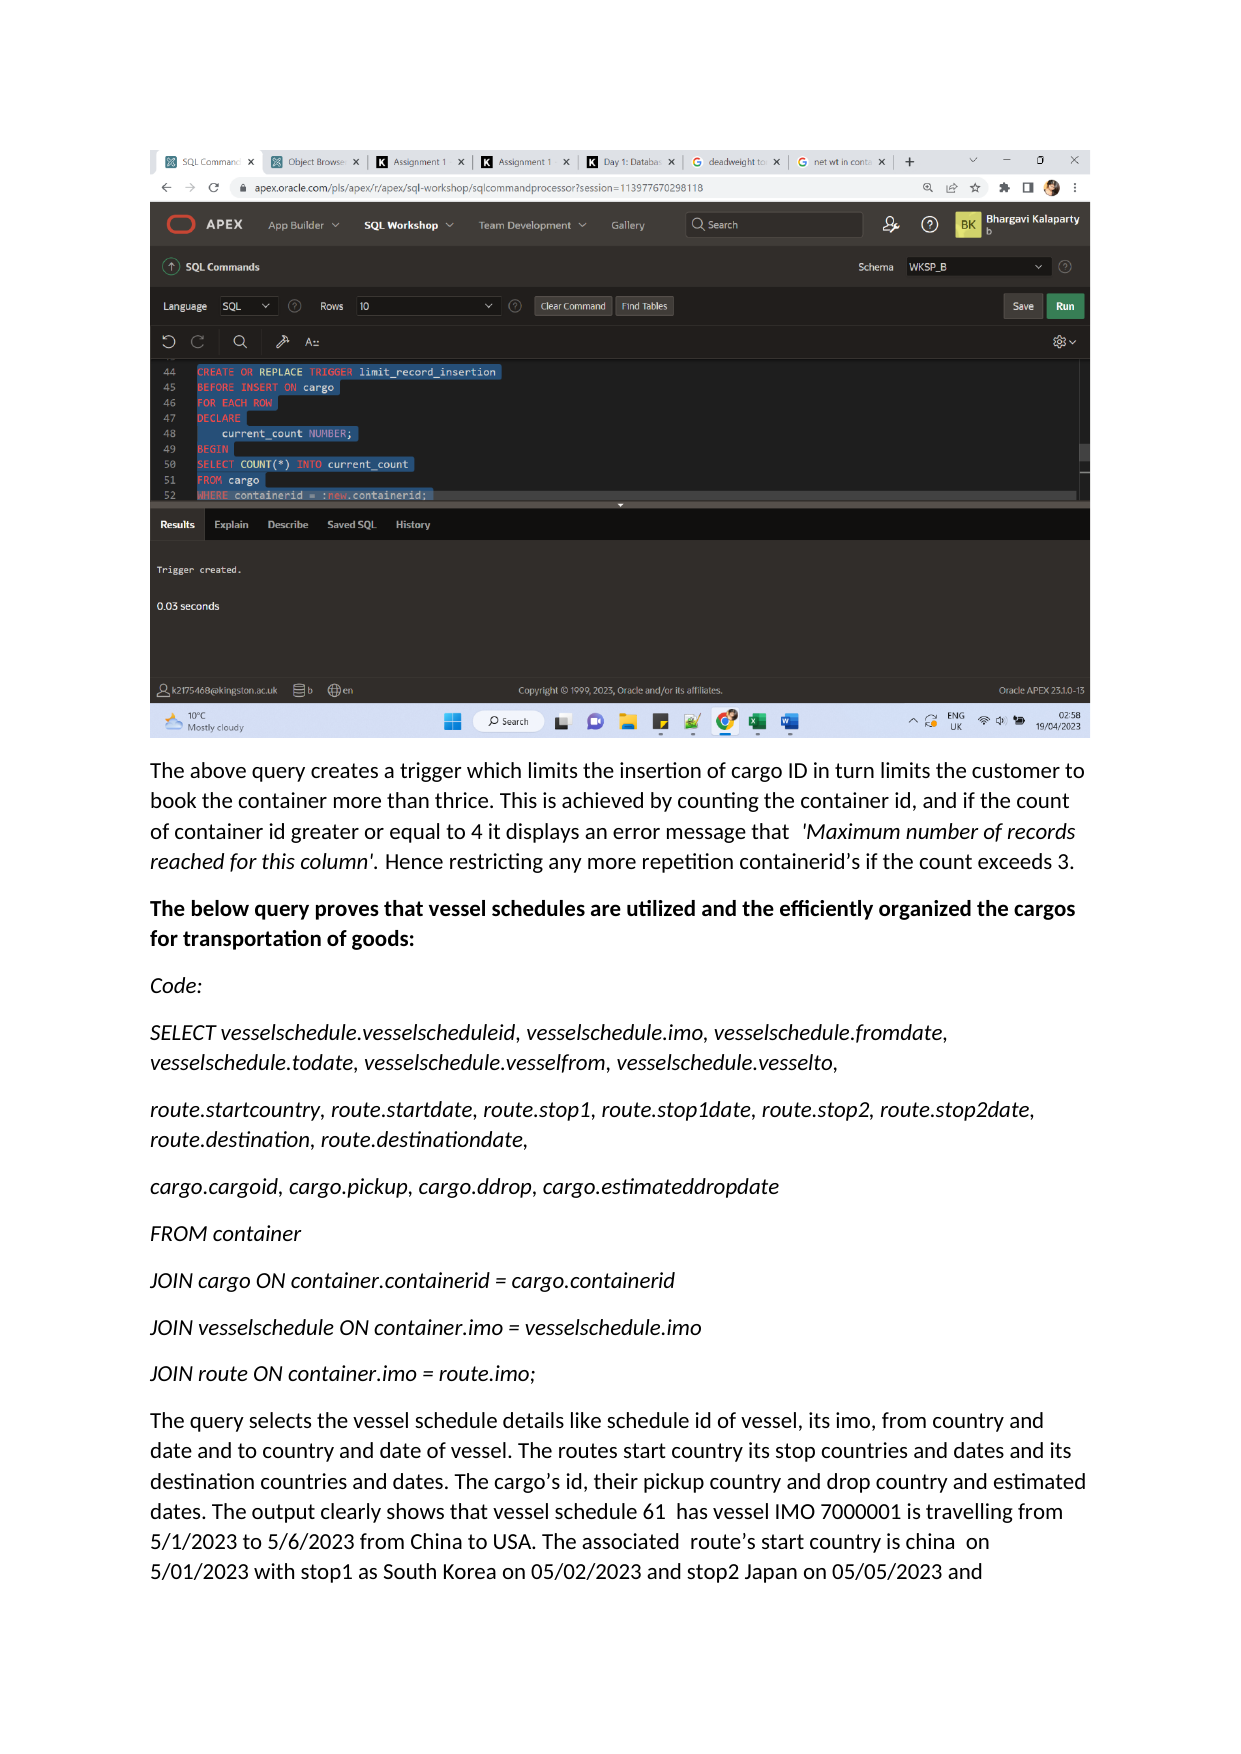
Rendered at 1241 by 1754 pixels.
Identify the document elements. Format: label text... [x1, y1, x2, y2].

text JOIN route ON container.imo = route.imo; [150, 1359, 1090, 1388]
text The below query proves that vessel schedules are utilized and the efficiently organized the cargos for transportation of goods: [150, 894, 1090, 952]
text route.startcountry, route.startdate, route.stop1, route.stop1date, route.stop2, route.stop2date, route.destination, route.destinationdate, [150, 1095, 1090, 1153]
text JOIN cargo ON container.containerid = cargo.containerid [150, 1266, 1090, 1294]
text The above query creates a trigger which limits the insertion of cargo ID in turn limits the customer to book the container more than thrice. This is achieved by counting the container id, and if the count of container id greater or equal to 4 it displays an error message that 'Maximum number of records reached for this column'. Hence restricting any more repetition containerid’s if the count exceeds 3. [150, 756, 1090, 875]
text FROM container [150, 1219, 1090, 1247]
text cargo.cargoid, cargo.pickup, cargo.ddrop, cargo.estimateddropdate [150, 1172, 1090, 1200]
text Code: [150, 971, 1090, 999]
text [150, 1406, 1090, 1586]
picture [150, 150, 1091, 738]
text SELECT vesselschedule.vesselscheduleid, vesselschedule.imo, vesselschedule.fromdate, vesselschedule.todate, vesselschedule.vesselfrom, vesselschedule.vesselto, [150, 1018, 1090, 1076]
text JOIN vesselschedule ON container.imo = vesselschedule.imo [150, 1313, 1090, 1341]
